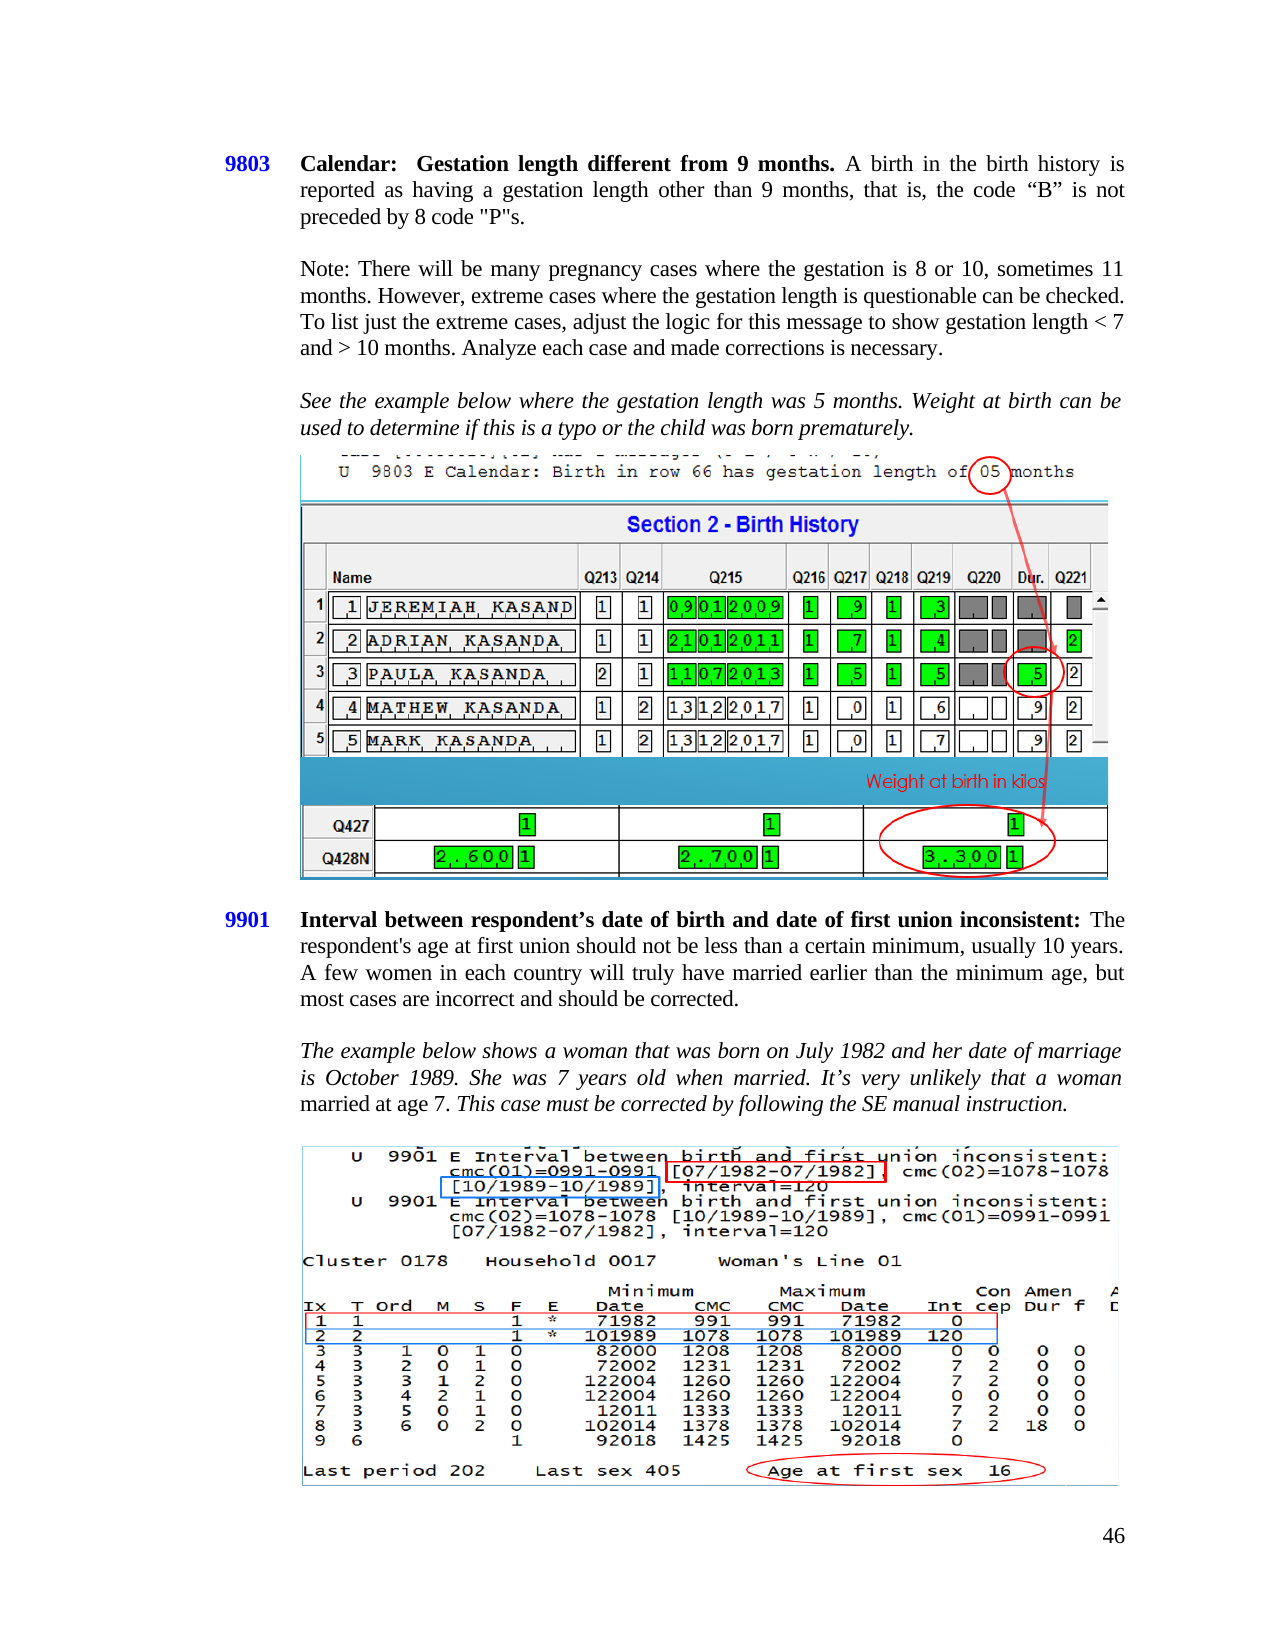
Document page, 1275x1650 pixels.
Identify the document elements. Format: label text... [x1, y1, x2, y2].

text The example below shows a woman that was born on July 1982 and her date of marriage is October 1989. She was 7 years old when married. It’s very unlikely that a woman married at age 7. This case must be corrected by following the SE manual instruction. [300, 1038, 1125, 1117]
text Note: There will be many pregnancy cases where the gestation is 8 or 10, sometimes 11 months. However, extreme cases where the gestation length is questionable can be checked. To list just the extreme cases, adjust the logic for this message to show gestation length < 7 and > 10 months. Analyze each case and made corrections is necessary. [300, 255, 1125, 361]
picture [300, 455, 1109, 880]
text See the example below where the gestation length was 5 months. Weight at birth can be used to determine if this is a typo or the child was born prematurely. [300, 387, 1125, 440]
text 9901 Interval between respondent’s date of birth and date of first union inconsistent: The respondent's age at first union should not be less than a certain minimum, usually 10 years. A few women in each country will truly have married earlier than the minimum age, but most cases are incorrect and should be corrected. [225, 906, 1125, 1011]
picture [302, 1146, 1119, 1486]
text 9803 Calendar: Gestation length different from 9 months. A birth in the birth history is reported as having a gestation length other than 9 months, that is, the code “B” is not preceded by 8 code "P"s. [225, 150, 1125, 229]
